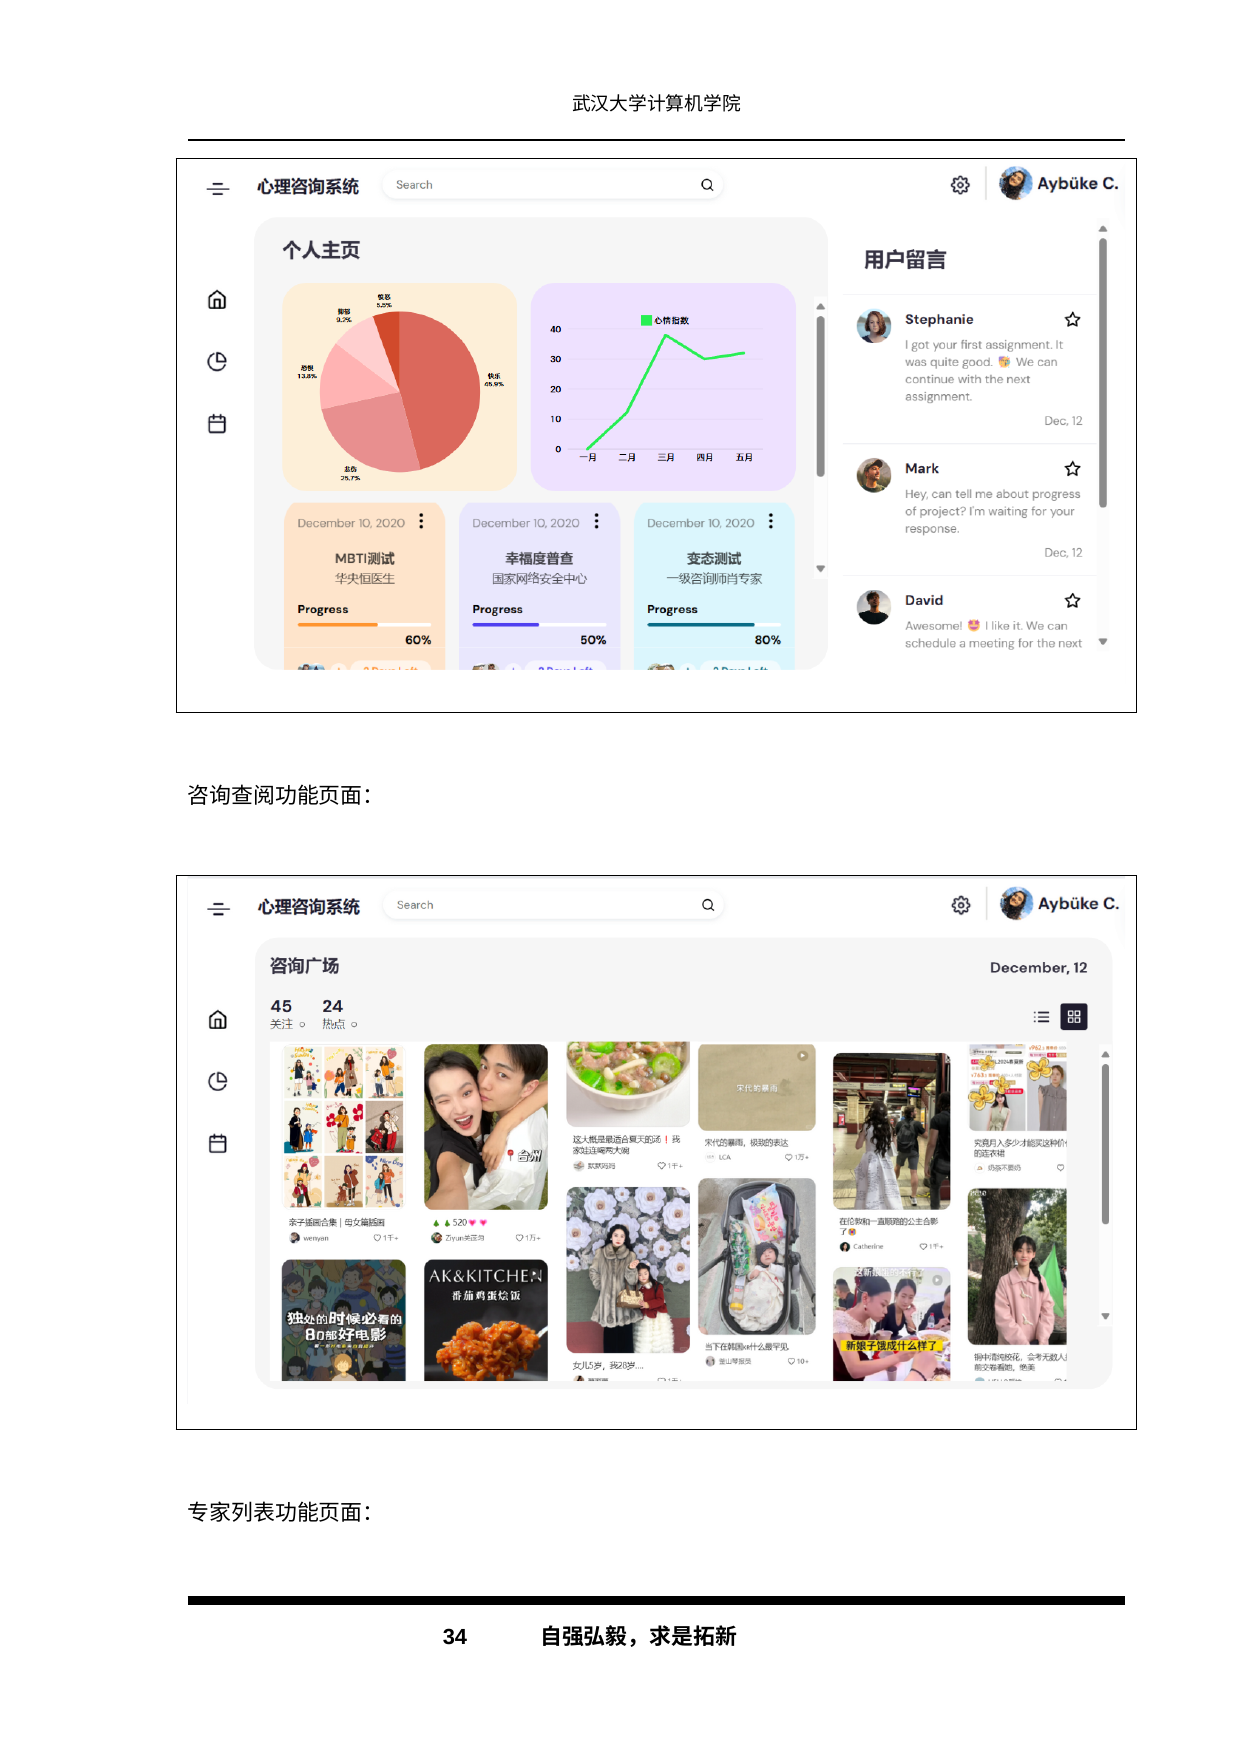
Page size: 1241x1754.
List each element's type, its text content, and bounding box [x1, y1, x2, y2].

text 咨询查阅功能页面： [187, 778, 1125, 810]
table_header [177, 159, 1136, 712]
picture [187, 159, 1125, 684]
text 专家列表功能页面： [187, 1495, 1125, 1527]
picture [187, 876, 1125, 1404]
table_header [177, 876, 1136, 1429]
